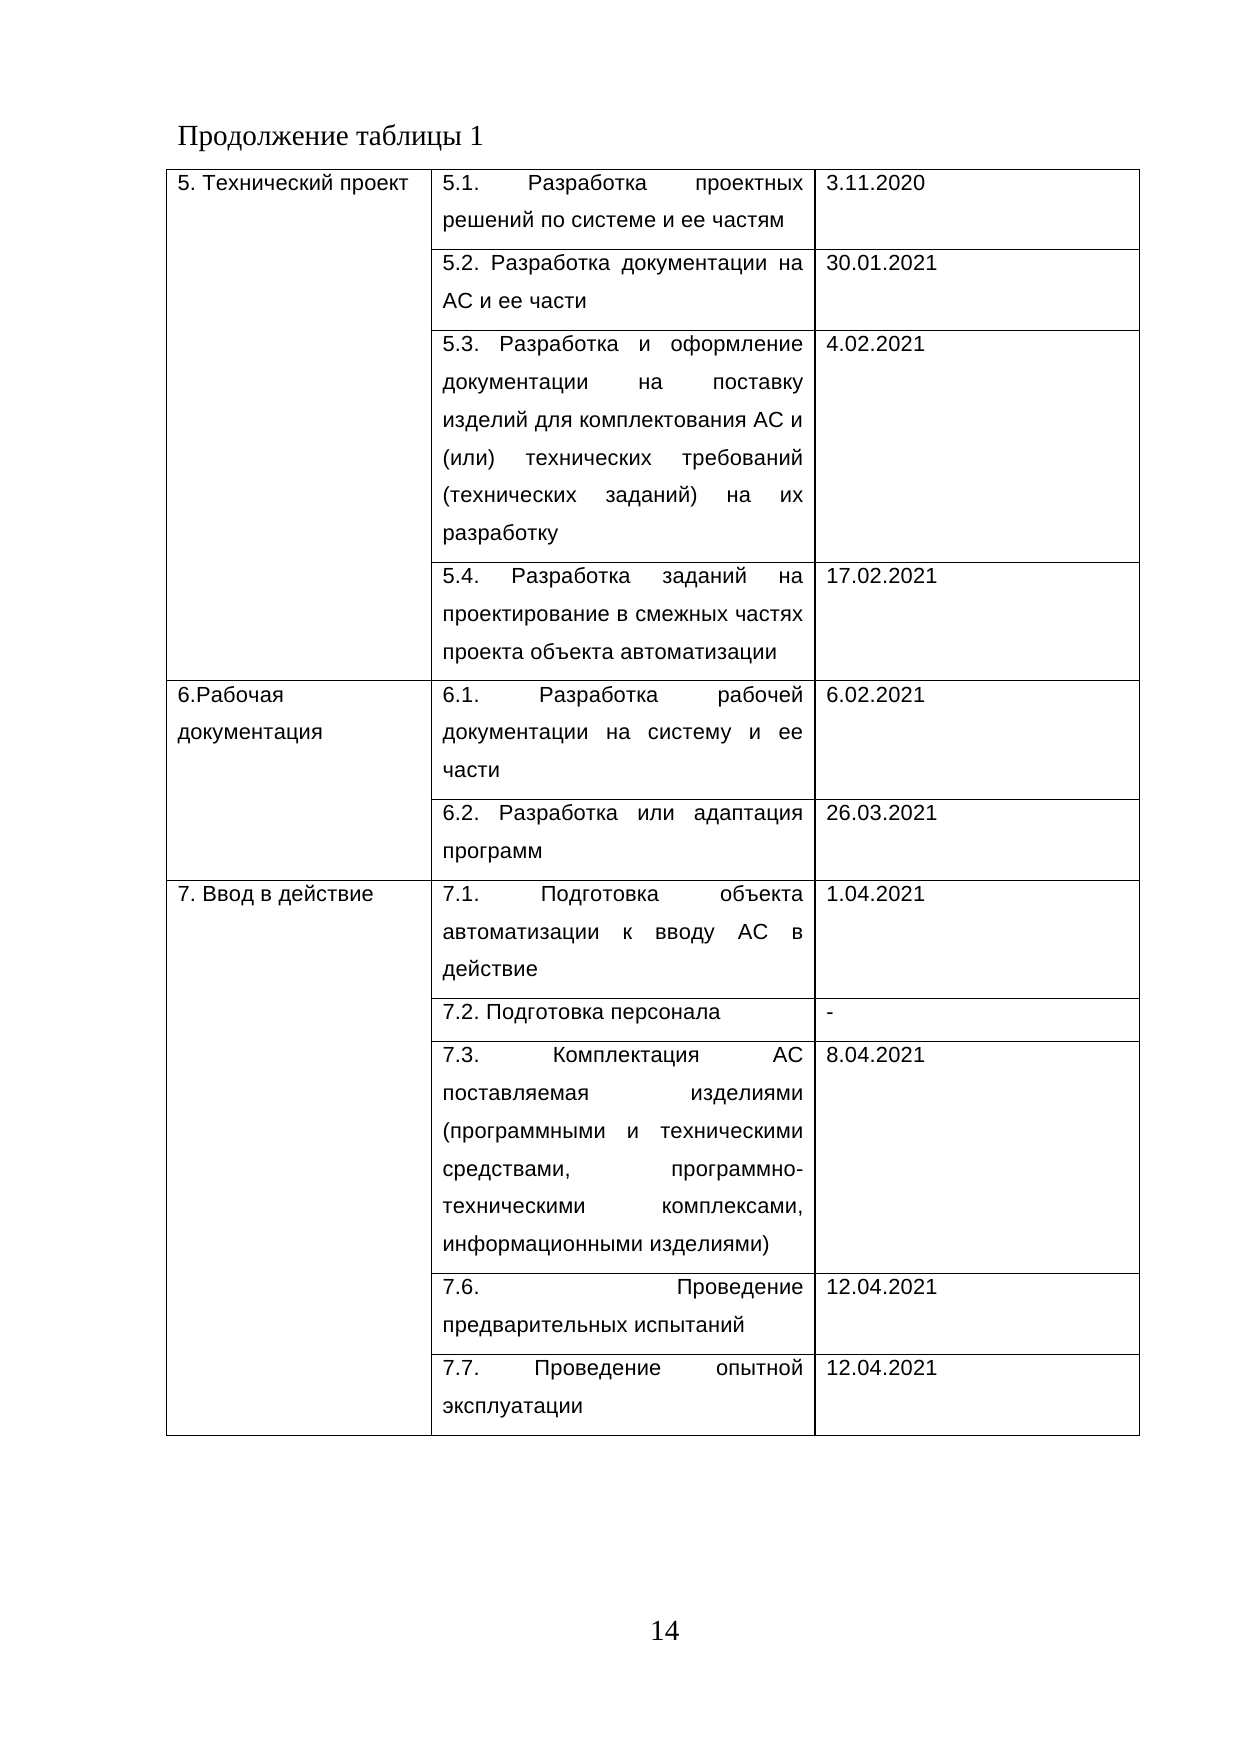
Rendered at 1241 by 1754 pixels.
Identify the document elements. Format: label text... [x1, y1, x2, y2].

table_cell 7.7. Проведение опытной эксплуатации [432, 1355, 814, 1434]
table_cell 7. Ввод в действие [167, 881, 431, 1434]
table_cell 7.6. Проведение предварительных испытаний [432, 1274, 814, 1354]
table_cell 17.02.2021 [816, 563, 1139, 680]
table_cell 4.02.2021 [816, 331, 1139, 562]
table_cell 5.2. Разработка документации на АС и ее части [432, 250, 814, 330]
table_cell 6.02.2021 [816, 681, 1139, 799]
table_cell 8.04.2021 [816, 1042, 1139, 1273]
table_cell 12.04.2021 [816, 1274, 1139, 1354]
table_cell 12.04.2021 [816, 1355, 1139, 1434]
table_header 3.11.2020 [816, 170, 1139, 249]
table_cell - [816, 999, 1139, 1041]
table_cell 5.4. Разработка заданий на проектирование в смежных частях проекта объекта автоматизации [432, 563, 814, 680]
table_header 5. Технический проект [167, 170, 431, 680]
table_cell 6.2. Разработка или адаптация программ [432, 800, 814, 880]
table_cell 6.Рабочая документация [167, 681, 431, 880]
table_header 5.1. Разработка проектных решений по системе и ее частям [432, 170, 814, 249]
table_cell 1.04.2021 [816, 881, 1139, 998]
text Продолжение таблицы [177, 118, 1152, 152]
table_cell 7.3. Комплектация АС поставляемая изделиями (программными и техническими средствами, программно-техническими комплексами, информационными изделиями) [432, 1042, 814, 1273]
table_cell 26.03.2021 [816, 800, 1139, 880]
table_cell 30.01.2021 [816, 250, 1139, 330]
table_cell 7.1. Подготовка объекта автоматизации к вводу АС в действие [432, 881, 814, 998]
table_cell 6.1. Разработка рабочей документации на систему и ее части [432, 681, 814, 799]
table_cell 7.2. Подготовка персонала [432, 999, 814, 1041]
table_cell 5.3. Разработка и оформление документации на поставку изделий для комплектования АС и (или) технических требований (технических заданий) на их разработку [432, 331, 814, 562]
